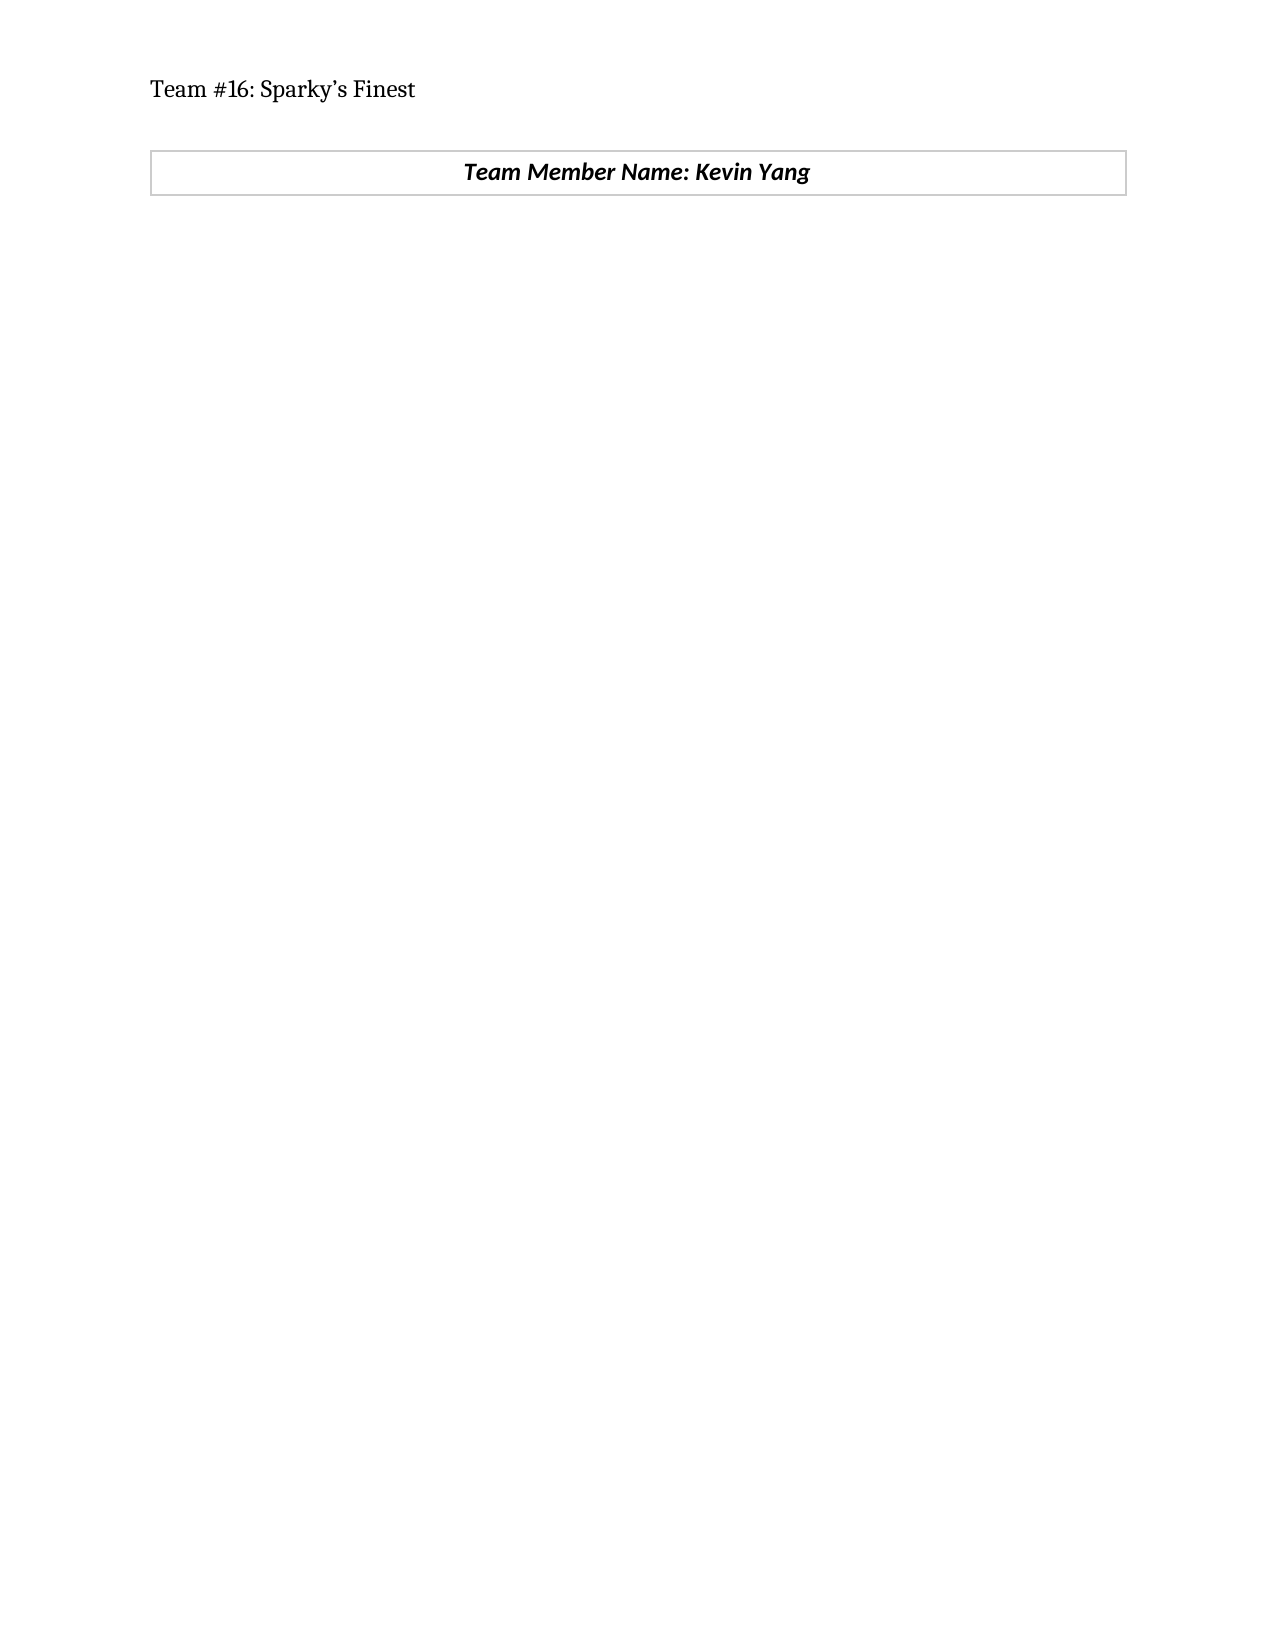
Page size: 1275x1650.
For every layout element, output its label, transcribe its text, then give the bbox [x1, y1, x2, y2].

table_header Team Member Name: Kevin Yang [152, 152, 1125, 194]
